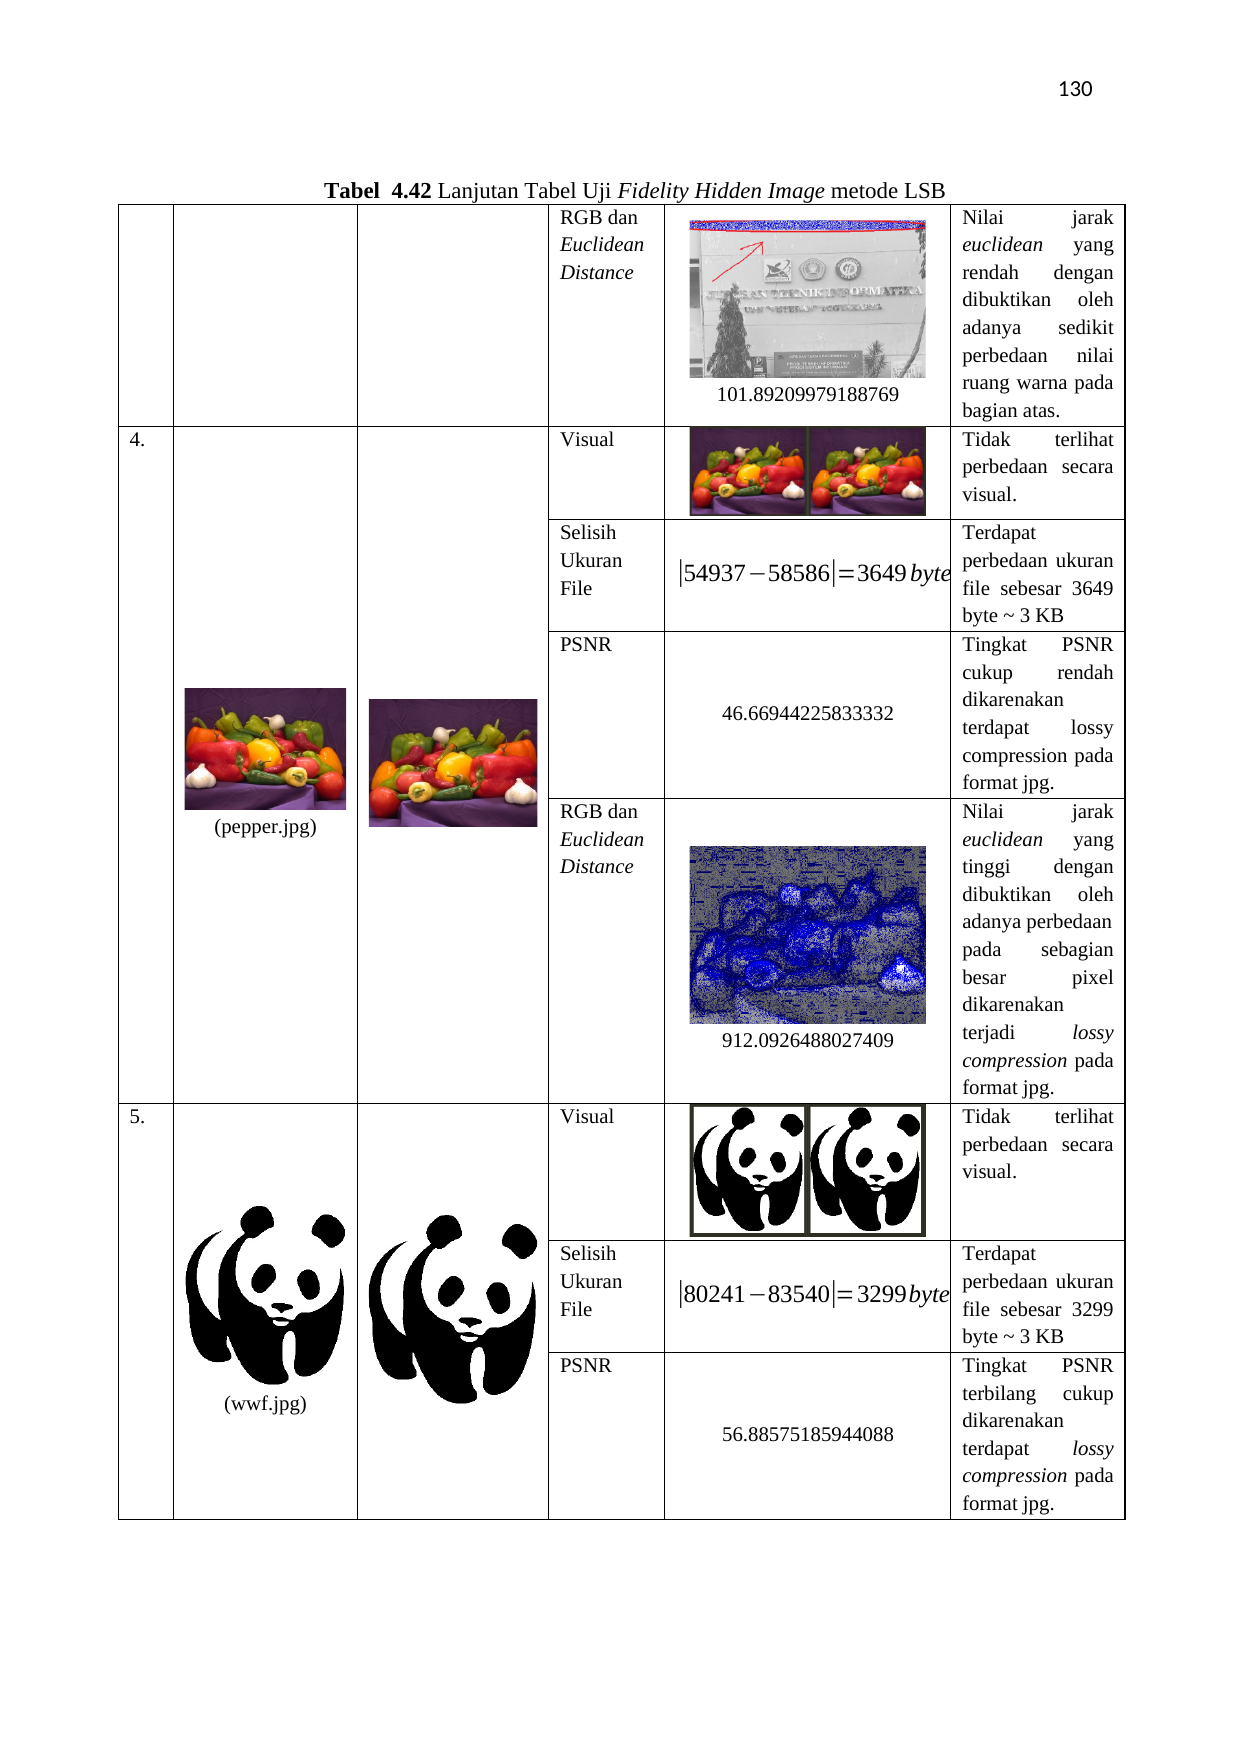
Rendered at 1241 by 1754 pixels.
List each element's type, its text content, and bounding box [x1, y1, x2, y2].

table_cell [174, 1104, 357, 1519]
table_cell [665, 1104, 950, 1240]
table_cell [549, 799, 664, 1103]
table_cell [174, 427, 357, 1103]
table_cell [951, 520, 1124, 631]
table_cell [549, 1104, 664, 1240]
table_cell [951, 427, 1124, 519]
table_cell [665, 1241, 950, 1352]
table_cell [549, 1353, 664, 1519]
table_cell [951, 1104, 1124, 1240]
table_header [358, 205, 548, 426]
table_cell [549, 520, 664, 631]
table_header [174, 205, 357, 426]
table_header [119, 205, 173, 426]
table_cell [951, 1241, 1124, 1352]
picture [368, 1213, 538, 1406]
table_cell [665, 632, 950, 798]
picture [689, 220, 926, 378]
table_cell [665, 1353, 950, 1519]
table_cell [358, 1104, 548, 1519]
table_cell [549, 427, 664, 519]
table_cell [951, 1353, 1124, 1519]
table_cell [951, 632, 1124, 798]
picture [689, 846, 926, 1024]
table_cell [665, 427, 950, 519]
picture [184, 688, 347, 810]
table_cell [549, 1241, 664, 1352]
picture [368, 699, 538, 827]
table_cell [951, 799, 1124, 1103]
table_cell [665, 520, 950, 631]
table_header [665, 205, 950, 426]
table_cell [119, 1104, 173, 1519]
picture [689, 1104, 926, 1237]
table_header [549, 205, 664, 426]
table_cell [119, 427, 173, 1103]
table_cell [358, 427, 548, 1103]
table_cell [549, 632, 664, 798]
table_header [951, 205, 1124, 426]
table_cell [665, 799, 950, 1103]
picture [185, 1204, 345, 1387]
picture [689, 426, 926, 516]
